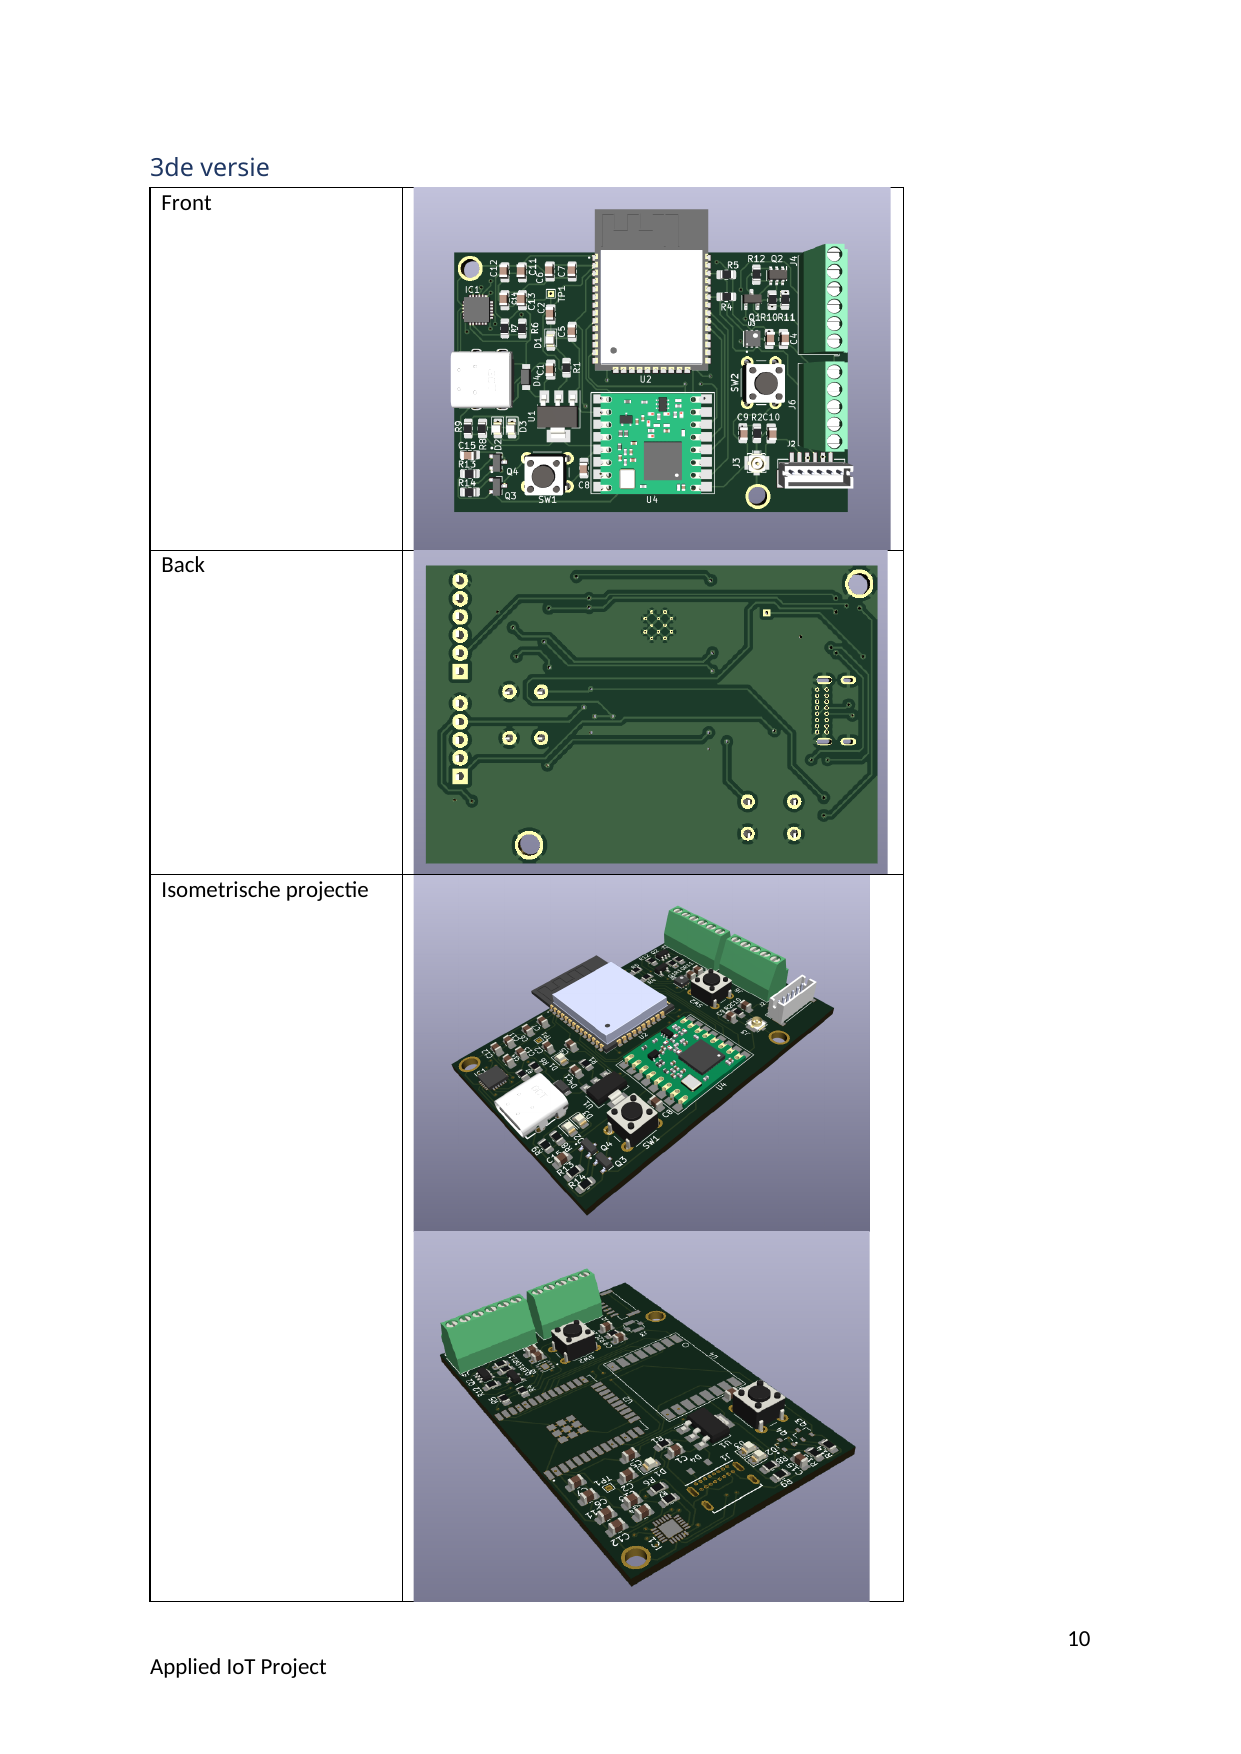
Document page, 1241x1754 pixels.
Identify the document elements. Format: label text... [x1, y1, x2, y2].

subtitle 3de versie [150, 150, 1090, 184]
table_cell Back [151, 551, 402, 874]
table_cell [870, 875, 903, 1601]
table_header Front [151, 188, 402, 549]
table_header [403, 188, 413, 549]
table_cell [403, 551, 413, 874]
picture [413, 187, 891, 874]
table_cell [888, 551, 903, 874]
table_cell Isometrische projectie [151, 875, 402, 1601]
picture [413, 875, 870, 1602]
table_header [891, 188, 903, 549]
table_cell [403, 875, 413, 1601]
